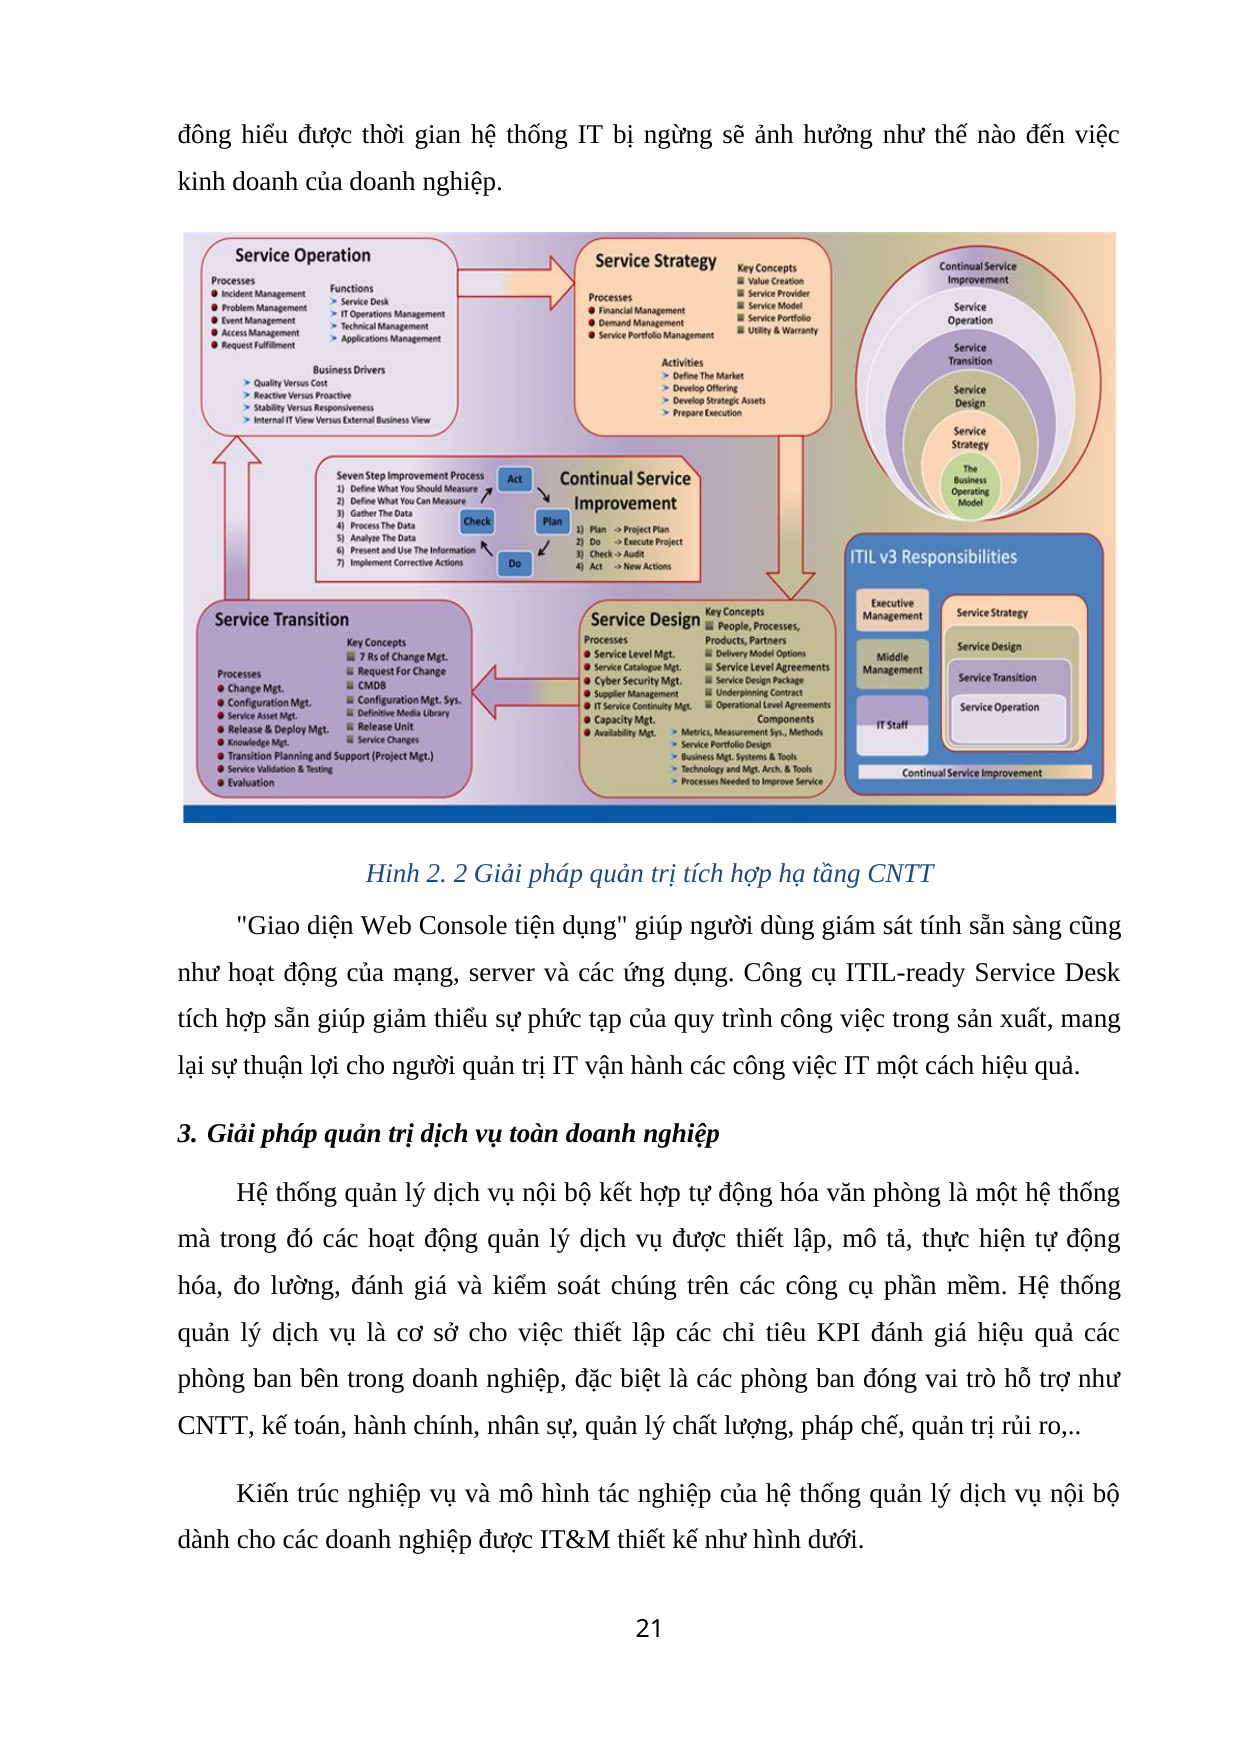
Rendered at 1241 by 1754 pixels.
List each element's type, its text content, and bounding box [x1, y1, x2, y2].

list Hệ thống quản lý dịch vụ nội bộ kết hợp tự động hóa văn phòng là một hệ thống mà trong đó các hoạt động quản lý dịch vụ được thiết lập, mô tả, thực hiện tự động hóa, đo lường, đánh giá và kiểm soát chúng trên các công cụ phần mềm. Hệ thống quản lý dịch vụ là cơ sở cho việc thiết lập các chỉ tiêu KPI đánh giá hiệu quả các phòng ban bên trong doanh nghiệp, đặc biệt là các phòng ban đóng vai trò hỗ trợ như CNTT, kế toán, hành chính, nhân sự, quản lý chất lượng, pháp chế, quản trị rủi ro,.. [177, 1176, 1122, 1440]
list Kiến trúc nghiệp vụ và mô hình tác nghiệp của hệ thống quản lý dịch vụ nội bộ dành cho các doanh nghiệp được IT&M thiết kế như hình dưới. [177, 1477, 1122, 1554]
subtitle Giải pháp quản trị dịch vụ toàn doanh nghiệp [177, 1117, 1188, 1148]
list "Giao diện Web Console tiện dụng" giúp người dùng giám sát tính sẵn sàng cũng như hoạt động của mạng, server và các ứng dụng. Công cụ ITIL-ready Service Desk tích hợp sẵn giúp giảm thiểu sự phức tạp của quy trình công việc trong sản xuất, mang lại sự thuận lợi cho người quản trị IT vận hành các công việc IT một cách hiệu quả. [177, 909, 1122, 1080]
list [177, 118, 1122, 196]
picture [183, 232, 1117, 823]
text Hinh 2. 2 Giải pháp quản trị tích hợp hạ tầng CNTT [177, 857, 1122, 888]
